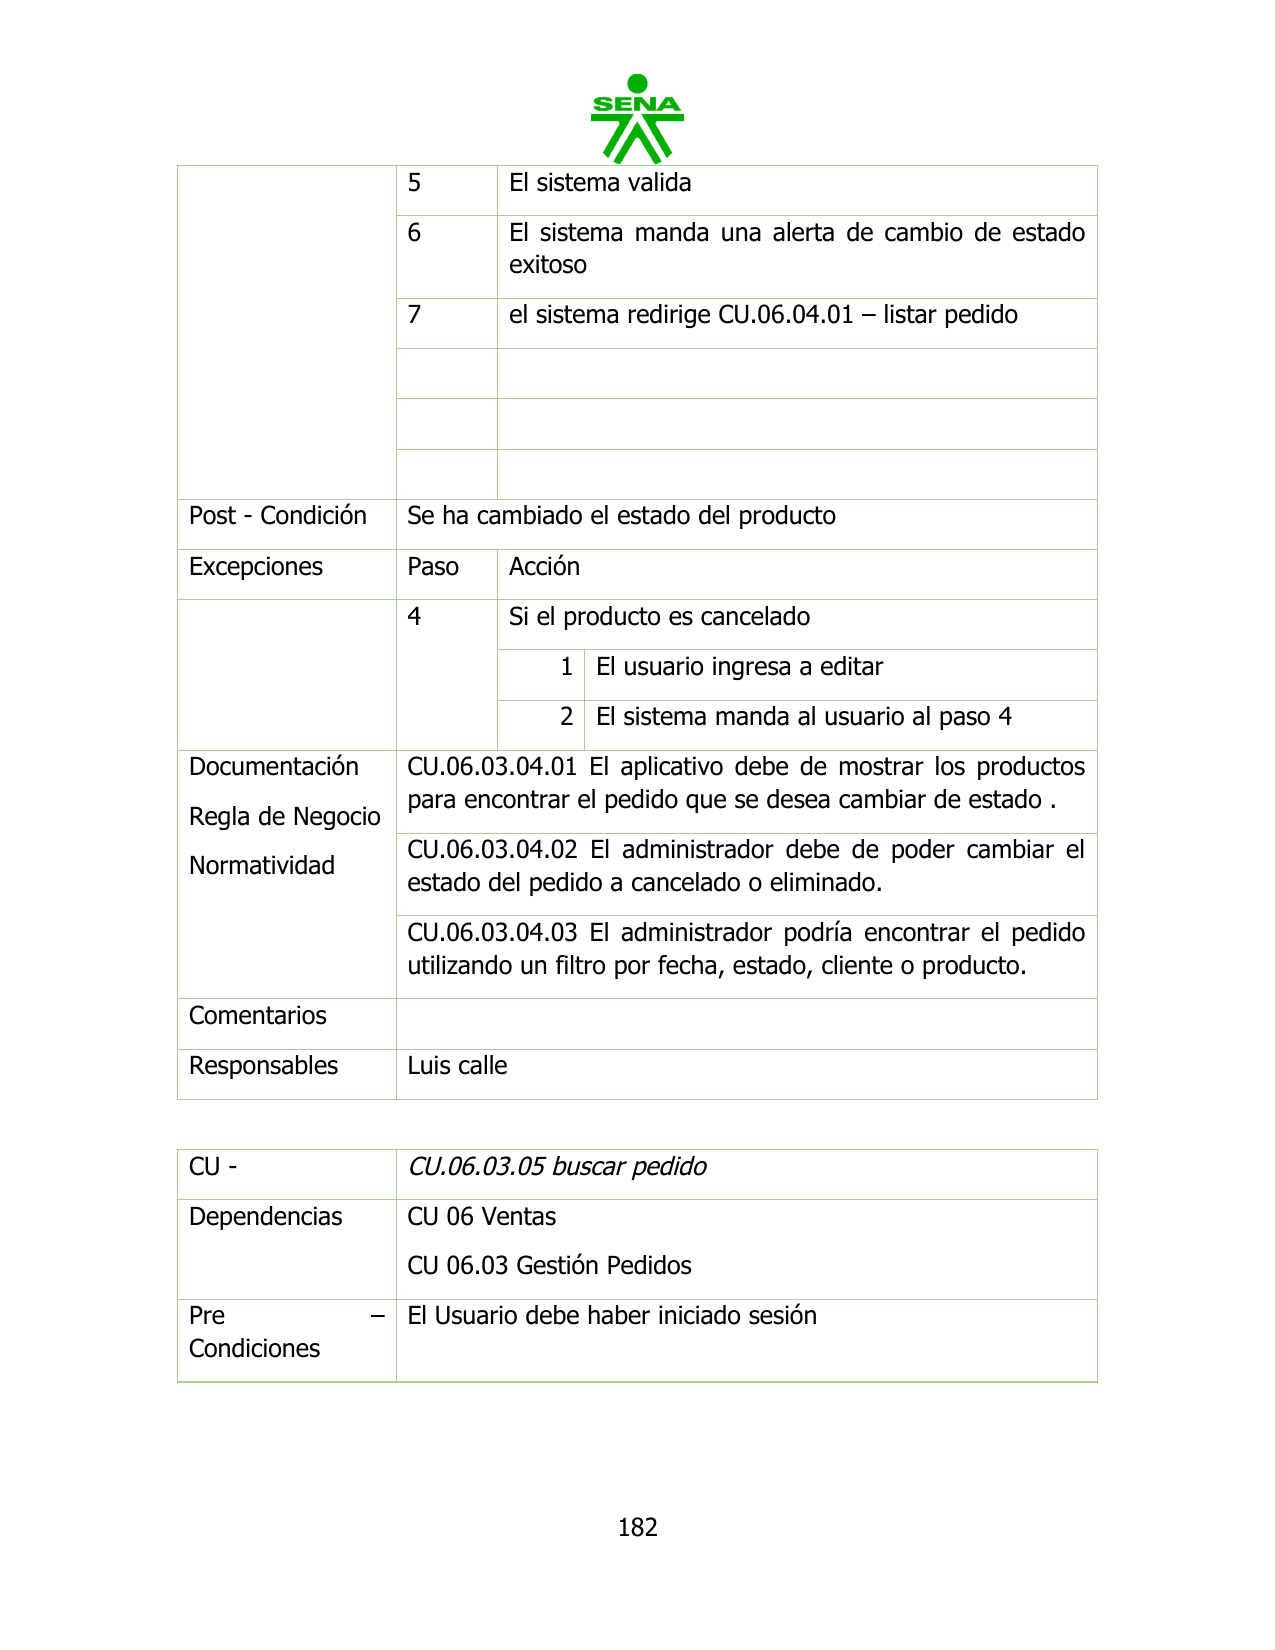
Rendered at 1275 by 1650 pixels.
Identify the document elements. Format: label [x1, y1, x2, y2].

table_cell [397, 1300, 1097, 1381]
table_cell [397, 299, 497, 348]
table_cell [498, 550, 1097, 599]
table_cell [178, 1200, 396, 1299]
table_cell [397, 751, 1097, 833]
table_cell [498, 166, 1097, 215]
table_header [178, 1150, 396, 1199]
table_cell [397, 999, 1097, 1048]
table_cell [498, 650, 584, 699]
picture [591, 73, 685, 165]
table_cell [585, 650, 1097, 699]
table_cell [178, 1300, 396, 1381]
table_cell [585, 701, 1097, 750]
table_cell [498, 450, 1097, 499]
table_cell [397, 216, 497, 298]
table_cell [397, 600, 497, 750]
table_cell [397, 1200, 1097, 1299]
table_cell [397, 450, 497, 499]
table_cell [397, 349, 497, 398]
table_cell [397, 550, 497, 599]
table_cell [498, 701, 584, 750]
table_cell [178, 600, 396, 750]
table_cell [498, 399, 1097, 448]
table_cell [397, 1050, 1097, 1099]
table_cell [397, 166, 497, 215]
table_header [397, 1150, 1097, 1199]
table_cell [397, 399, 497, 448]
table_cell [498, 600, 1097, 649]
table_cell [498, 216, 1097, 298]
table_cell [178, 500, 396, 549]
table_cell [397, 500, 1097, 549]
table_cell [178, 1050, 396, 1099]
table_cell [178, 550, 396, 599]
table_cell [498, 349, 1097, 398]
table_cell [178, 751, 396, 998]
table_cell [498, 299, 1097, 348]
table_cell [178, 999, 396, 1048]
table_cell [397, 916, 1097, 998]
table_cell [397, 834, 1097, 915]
